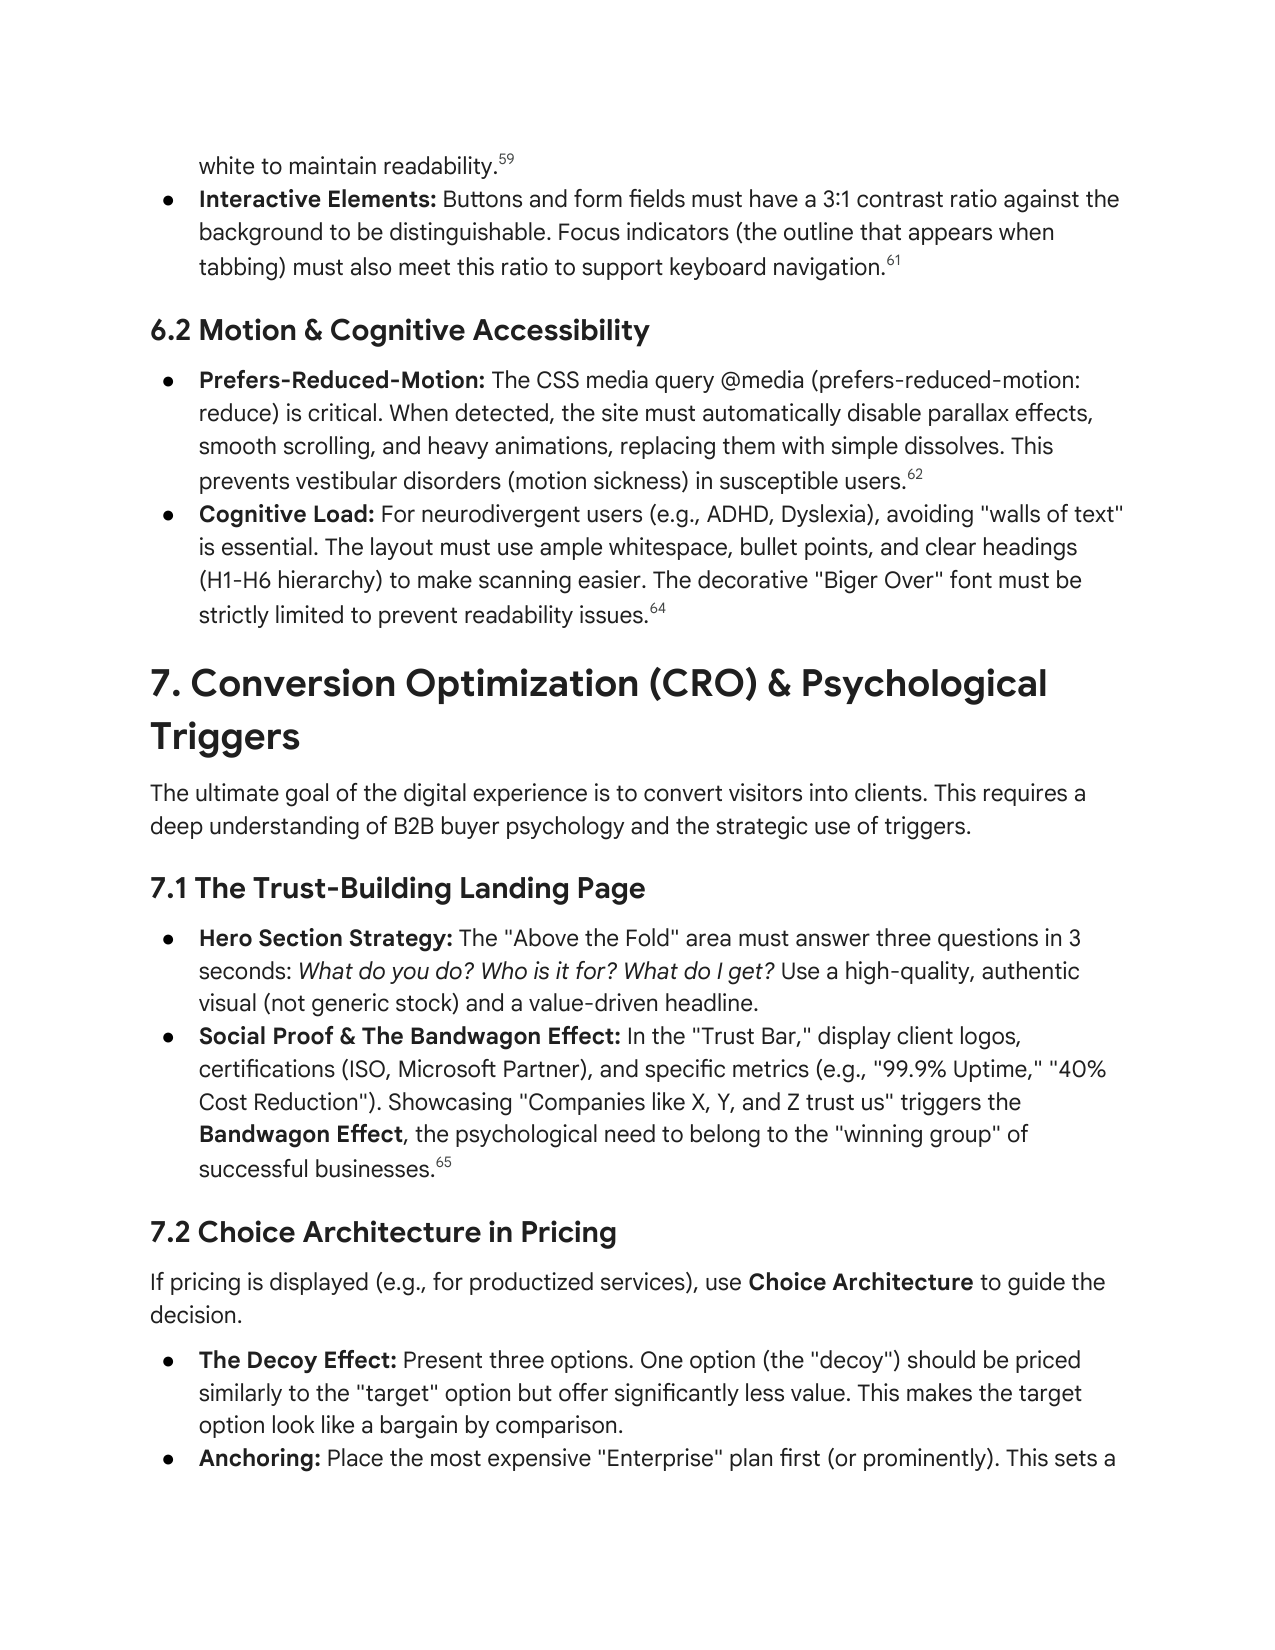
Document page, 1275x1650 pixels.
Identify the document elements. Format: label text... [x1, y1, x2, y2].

subtitle 6.2 Motion & Cognitive Accessibility [150, 312, 1125, 349]
list The Decoy Effect: Present three options. One option (the "decoy") should be priced similarly to the "target" option but offer significantly less value. This makes the target option look like a bargain by comparison. [161, 1346, 1125, 1441]
list Prefers-Reduced-Motion: The CSS media query @media (prefers-reduced-motion: reduce) is critical. When detected, the site must automatically disable parallax effects, smooth scrolling, and heavy animations, replacing them with simple dissolves. This prevents vestibular disorders (motion sickness) in susceptible users.62 [161, 366, 1125, 496]
list Hero Section Strategy: The "Above the Fold" area must answer three questions in 3 seconds: What do you do? Who is it for? What do I get? Use a high-quality, authentic visual (not generic stock) and a value-driven headline. [161, 924, 1125, 1018]
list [161, 150, 1125, 181]
text If pricing is displayed (e.g., for productized services), use Choice Architecture to guide the decision. [150, 1268, 1125, 1330]
subtitle 7.1 The Trust-Building Landing Page [150, 870, 1125, 907]
subtitle 7. Conversion Optimization (CRO) & Psychological Triggers [150, 660, 1125, 761]
subtitle 7.2 Choice Architecture in Pricing [150, 1214, 1125, 1251]
list Social Proof & The Bandwagon Effect: In the "Trust Bar," display client logos, certifications (ISO, Microsoft Partner), and specific metrics (e.g., "99.9% Uptime," "40% Cost Reduction"). Showcasing "Companies like X, Y, and Z trust us" triggers the Bandwagon Effect, the psychological need to belong to the "winning group" of successful businesses.65 [161, 1022, 1125, 1185]
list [161, 1444, 1125, 1473]
list Interactive Elements: Buttons and form fields must have a 3:1 contrast ratio against the background to be distinguishable. Focus indicators (the outline that appears when tabbing) must also meet this ratio to support keyboard navigation.61 [161, 186, 1125, 283]
text The ultimate goal of the digital experience is to convert visitors into clients. This requires a deep understanding of B2B buyer psychology and the strategic use of triggers. [150, 779, 1125, 841]
list Cognitive Load: For neurodivergent users (e.g., ADHD, Dyslexia), avoiding "walls of text" is essential. The layout must use ample whitespace, bullet points, and clear headings (H1-H6 hierarchy) to make scanning easier. The decorative "Biger Over" font must be strictly limited to prevent readability issues.64 [161, 501, 1125, 631]
